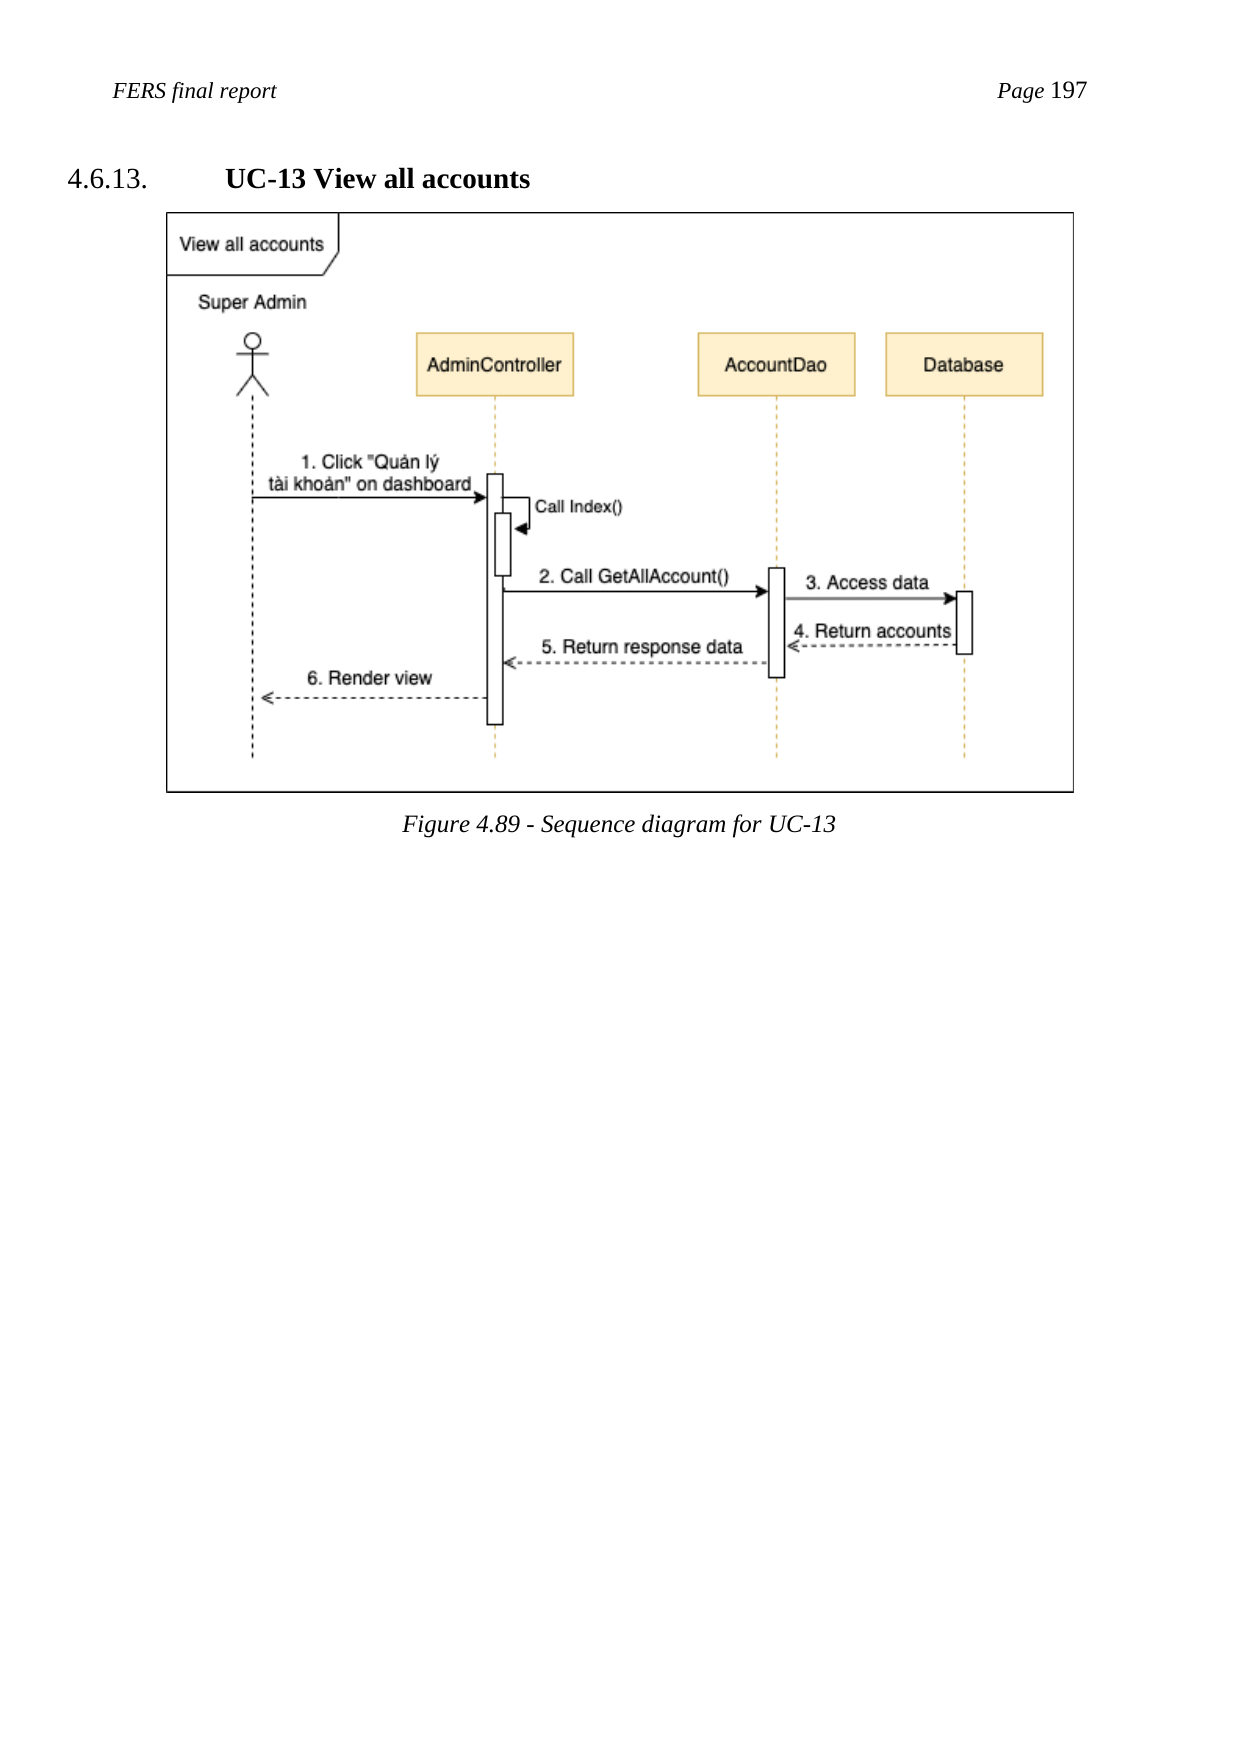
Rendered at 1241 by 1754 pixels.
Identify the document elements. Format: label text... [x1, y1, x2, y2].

picture [166, 212, 1074, 793]
subtitle UC-13 View all accounts [67, 161, 1128, 195]
text Figure 4.89 - Sequence diagram for UC-13 [112, 809, 1128, 838]
